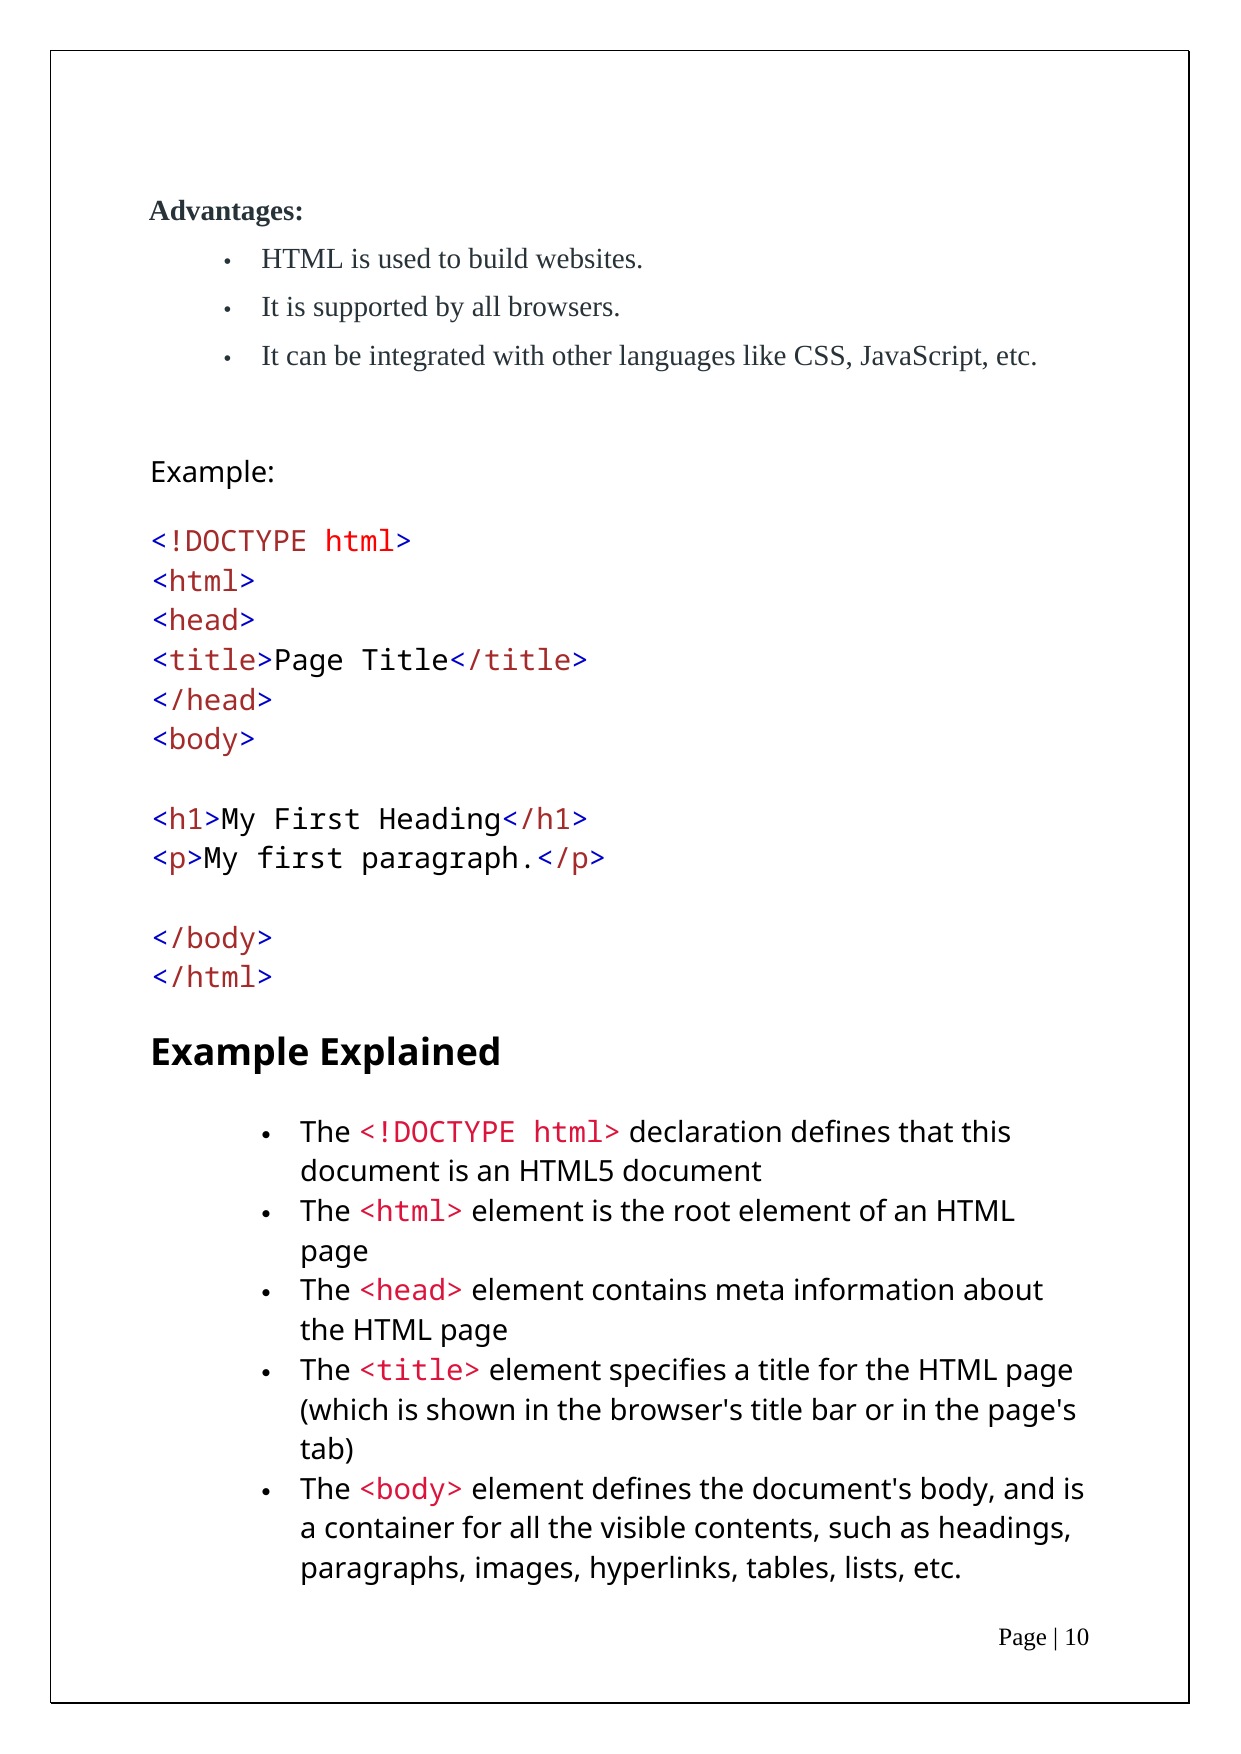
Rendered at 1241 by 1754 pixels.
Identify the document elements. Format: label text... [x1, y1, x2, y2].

list The <!DOCTYPE html> declaration defines that this document is an HTML5 document [262, 1111, 1089, 1190]
text <!DOCTYPE html> <html> <head> <title>Page Title</title> </head> <body> <h1>My First Heading</h1> <p>My first paragraph.</p> </body> </html> [150, 520, 1089, 996]
list The <html> element is the root element of an HTML page [262, 1190, 1089, 1270]
list It can be integrated with other languages like CSS, JavaScript, etc. [223, 338, 1089, 371]
list The <body> element defines the document's body, and is a container for all the visible contents, such as headings, paragraphs, images, hyperlinks, tables, lists, etc. [262, 1468, 1089, 1587]
text Example: [150, 451, 1089, 491]
subtitle Example Explained [150, 1026, 1089, 1077]
list HTML is used to build websites. [223, 241, 1089, 275]
text Advantages: [148, 193, 1089, 227]
list The <head> element contains meta information about the HTML page [262, 1270, 1089, 1349]
list It is supported by all browsers. [223, 289, 1089, 323]
list The <title> element specifies a title for the HTML page (which is shown in the browser's title bar or in the page's tab) [262, 1349, 1089, 1468]
